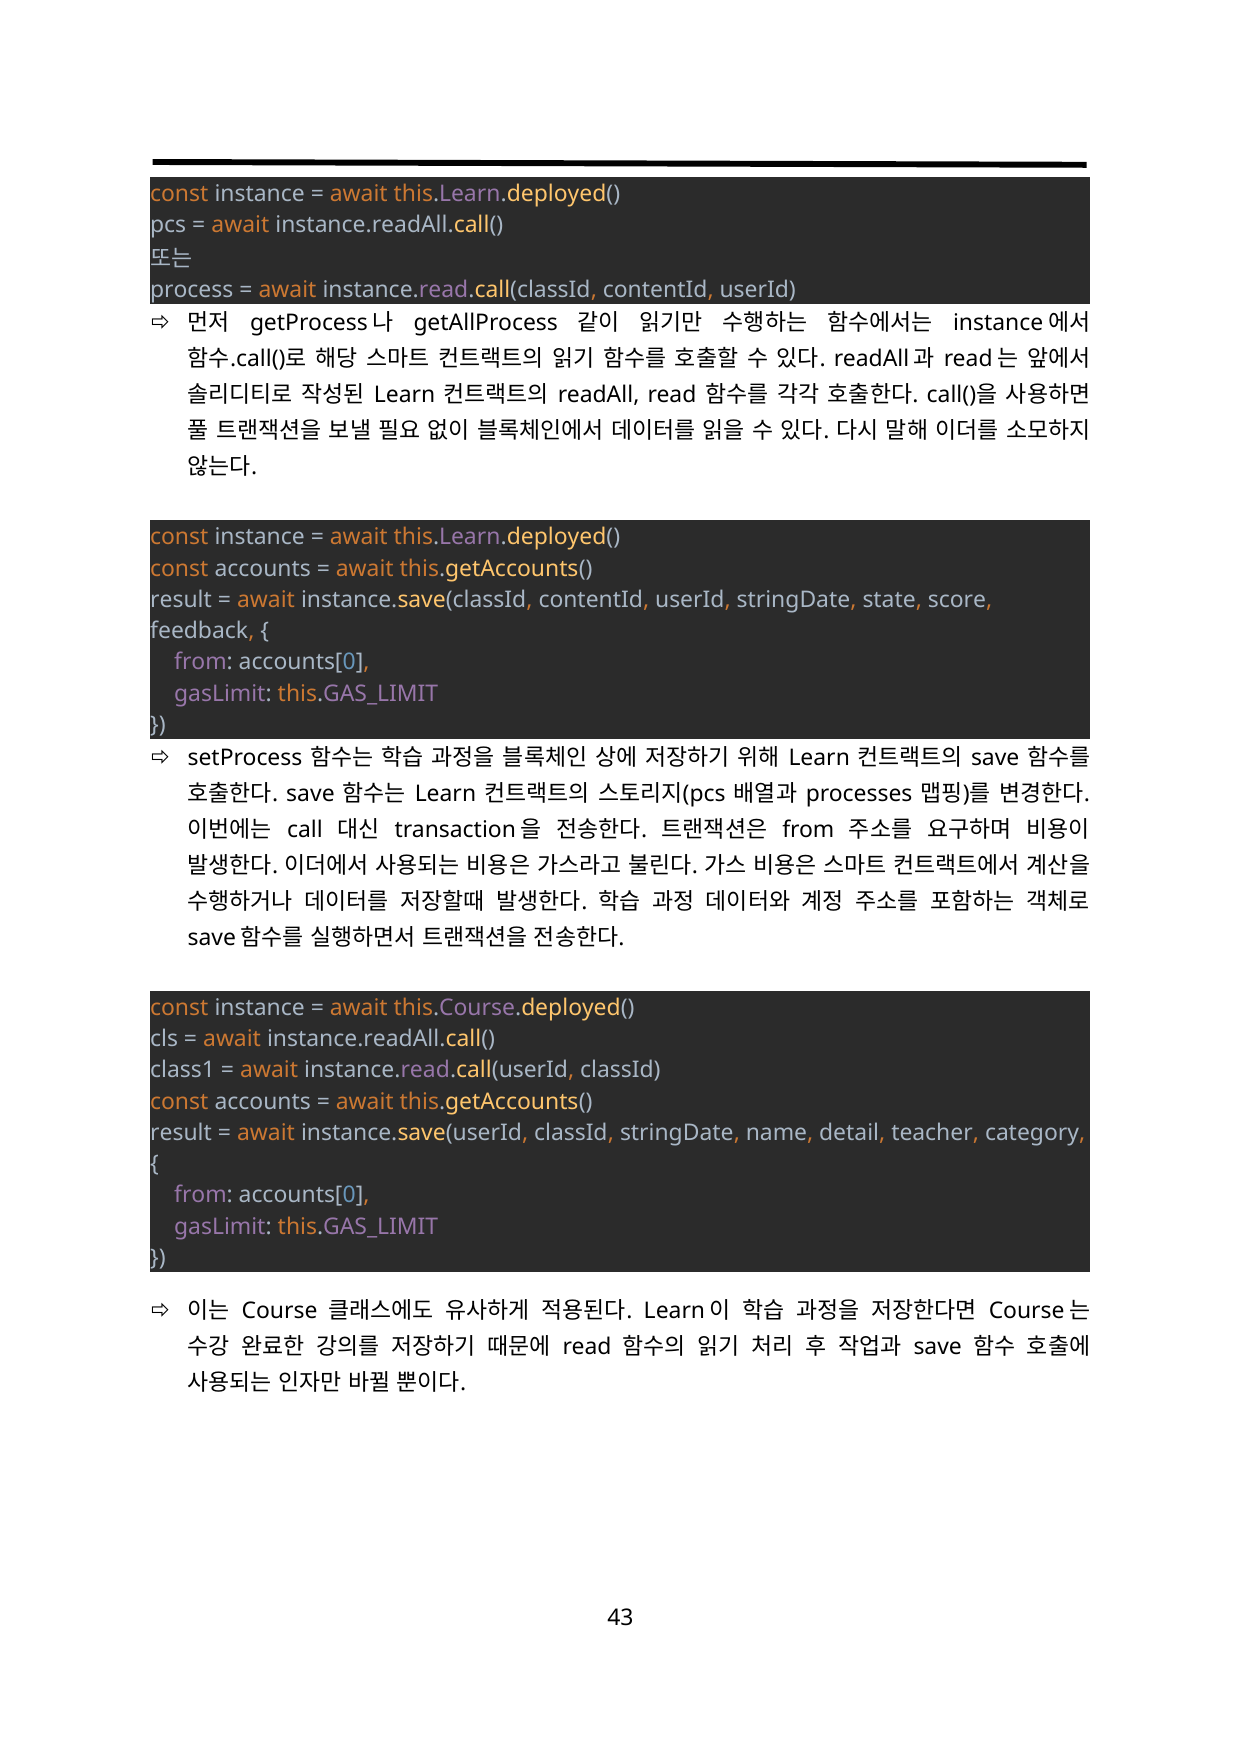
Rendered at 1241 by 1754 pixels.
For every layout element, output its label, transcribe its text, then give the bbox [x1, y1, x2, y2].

list 이는 Course 클래스에도 유사하게 적용된다. Learn이 학습 과정을 저장한다면 Course는 수강 완료한 강의를 저장하기 때문에 read 함수의 읽기 처리 후 작업과 save 함수 호출에 사용되는 인자만 바뀔 뿐이다. [150, 1292, 1090, 1397]
text 또는 [150, 240, 1090, 273]
text cls = await instance.readAll.call() [150, 1022, 1090, 1053]
text const instance = await this.Course.deployed() [150, 991, 1090, 1022]
text process = await instance.read.call(classId, contentId, userId) [150, 273, 1090, 304]
list 먼저 getProcess나 getAllProcess 같이 읽기만 수행하는 함수에서는 instance에서 함수.call()로 해당 스마트 컨트랙트의 읽기 함수를 호출할 수 있다. readAll과 read는 앞에서 솔리디티로 작성된 Learn 컨트랙트의 readAll, read 함수를 각각 호출한다. call()을 사용하면 풀 트랜잭션을 보낼 필요 없이 블록체인에서 데이터를 읽을 수 있다. 다시 말해 이더를 소모하지 않는다. [150, 304, 1090, 481]
text class1 = await instance.read.call(userId, classId) const accounts = await this.getAccounts() result = await instance.save(userId, classId, stringDate, name, detail, teacher, category, { from: accounts[0], gasLimit: this.GAS_LIMIT }) [150, 1053, 1090, 1272]
list setProcess 함수는 학습 과정을 블록체인 상에 저장하기 위해 Learn 컨트랙트의 save 함수를 호출한다. save 함수는 Learn 컨트랙트의 스토리지(pcs 배열과 processes 맵핑)를 변경한다. 이번에는 call 대신 transaction을 전송한다. 트랜잭션은 from 주소를 요구하며 비용이 발생한다. 이더에서 사용되는 비용은 가스라고 불린다. 가스 비용은 스마트 컨트랙트에서 계산을 수행하거나 데이터를 저장할때 발생한다. 학습 과정 데이터와 계정 주소를 포함하는 객체로 save함수를 실행하면서 트랜잭션을 전송한다. [150, 739, 1090, 952]
text const instance = await this.Learn.deployed() const accounts = await this.getAccounts() result = await instance.save(classId, contentId, userId, stringDate, state, score, feedback, { from: accounts[0], gasLimit: this.GAS_LIMIT }) [150, 520, 1090, 739]
text const instance = await this.Learn.deployed() pcs = await instance.readAll.call() [150, 177, 1090, 240]
